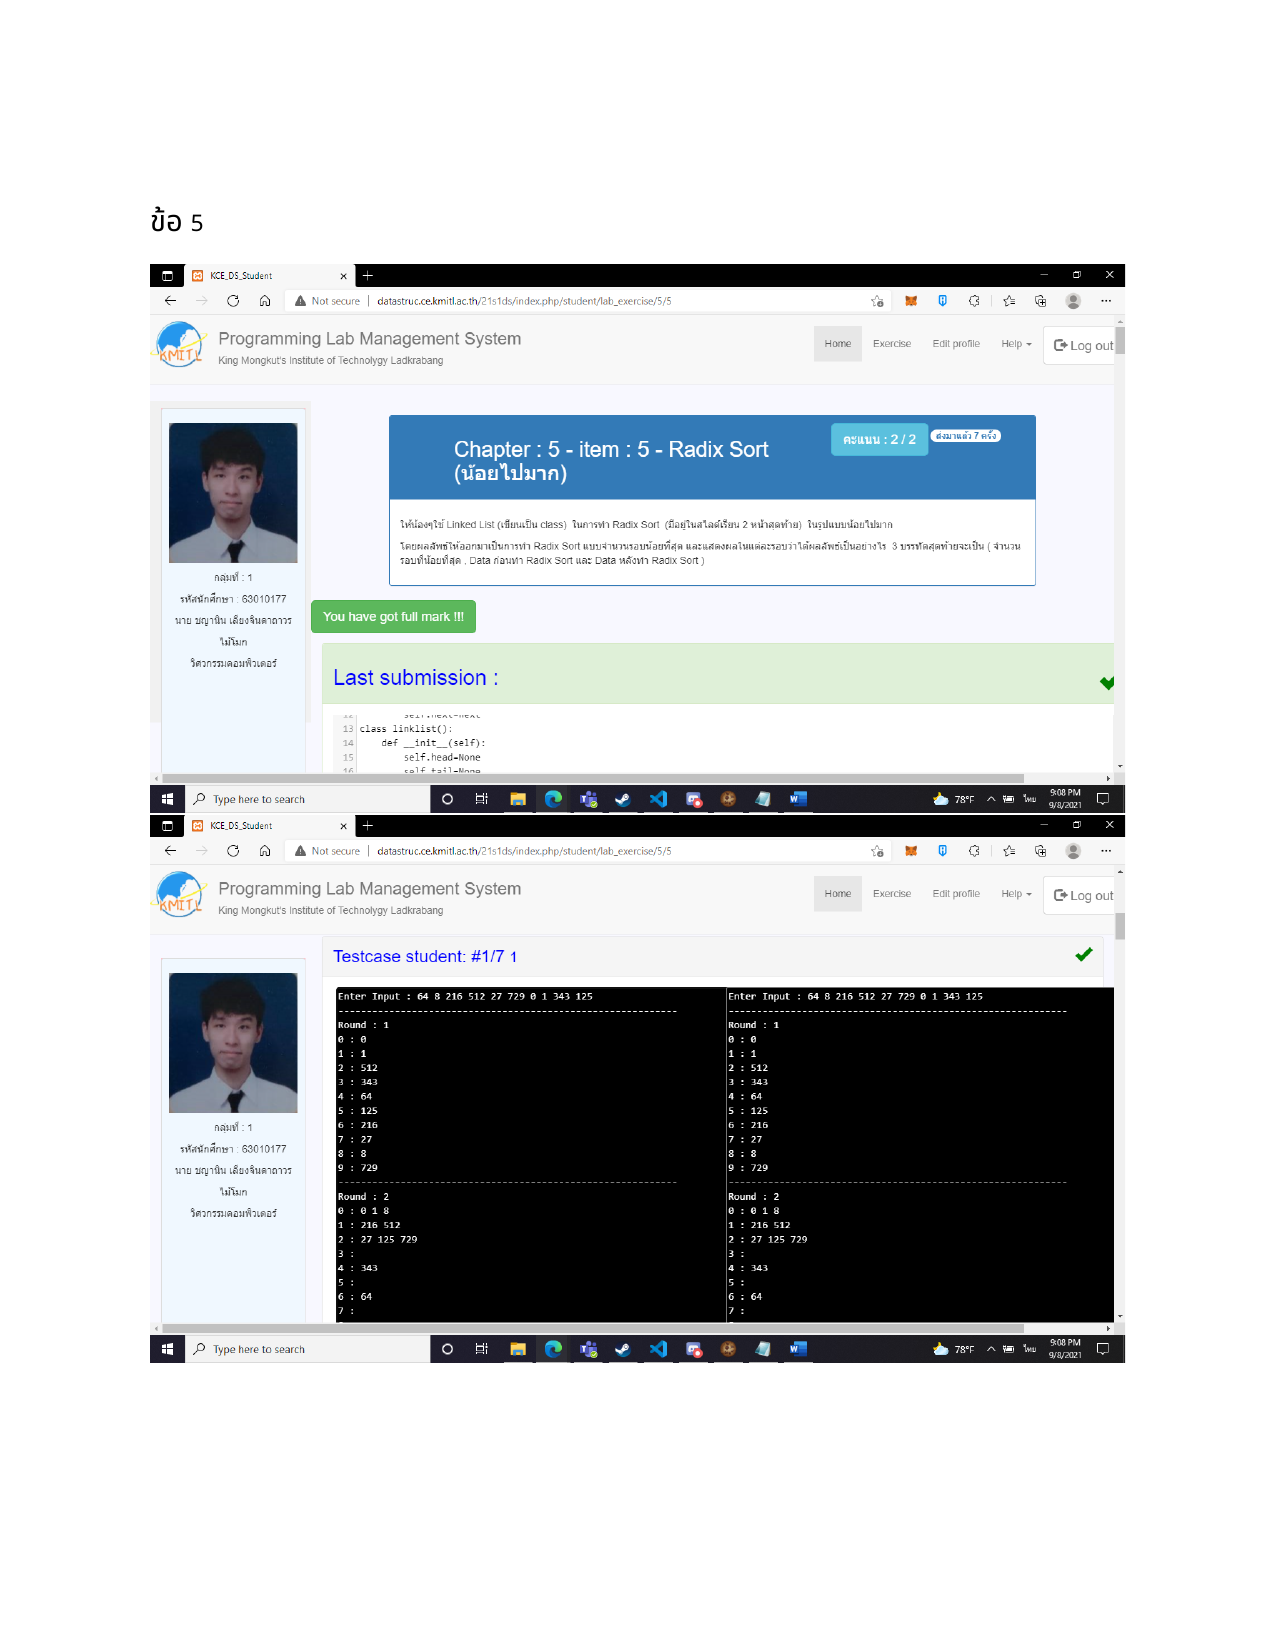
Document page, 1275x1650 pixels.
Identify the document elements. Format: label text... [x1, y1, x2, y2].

picture [150, 815, 1125, 1363]
text ข้อ 5 [150, 200, 1125, 244]
picture [150, 264, 1125, 813]
